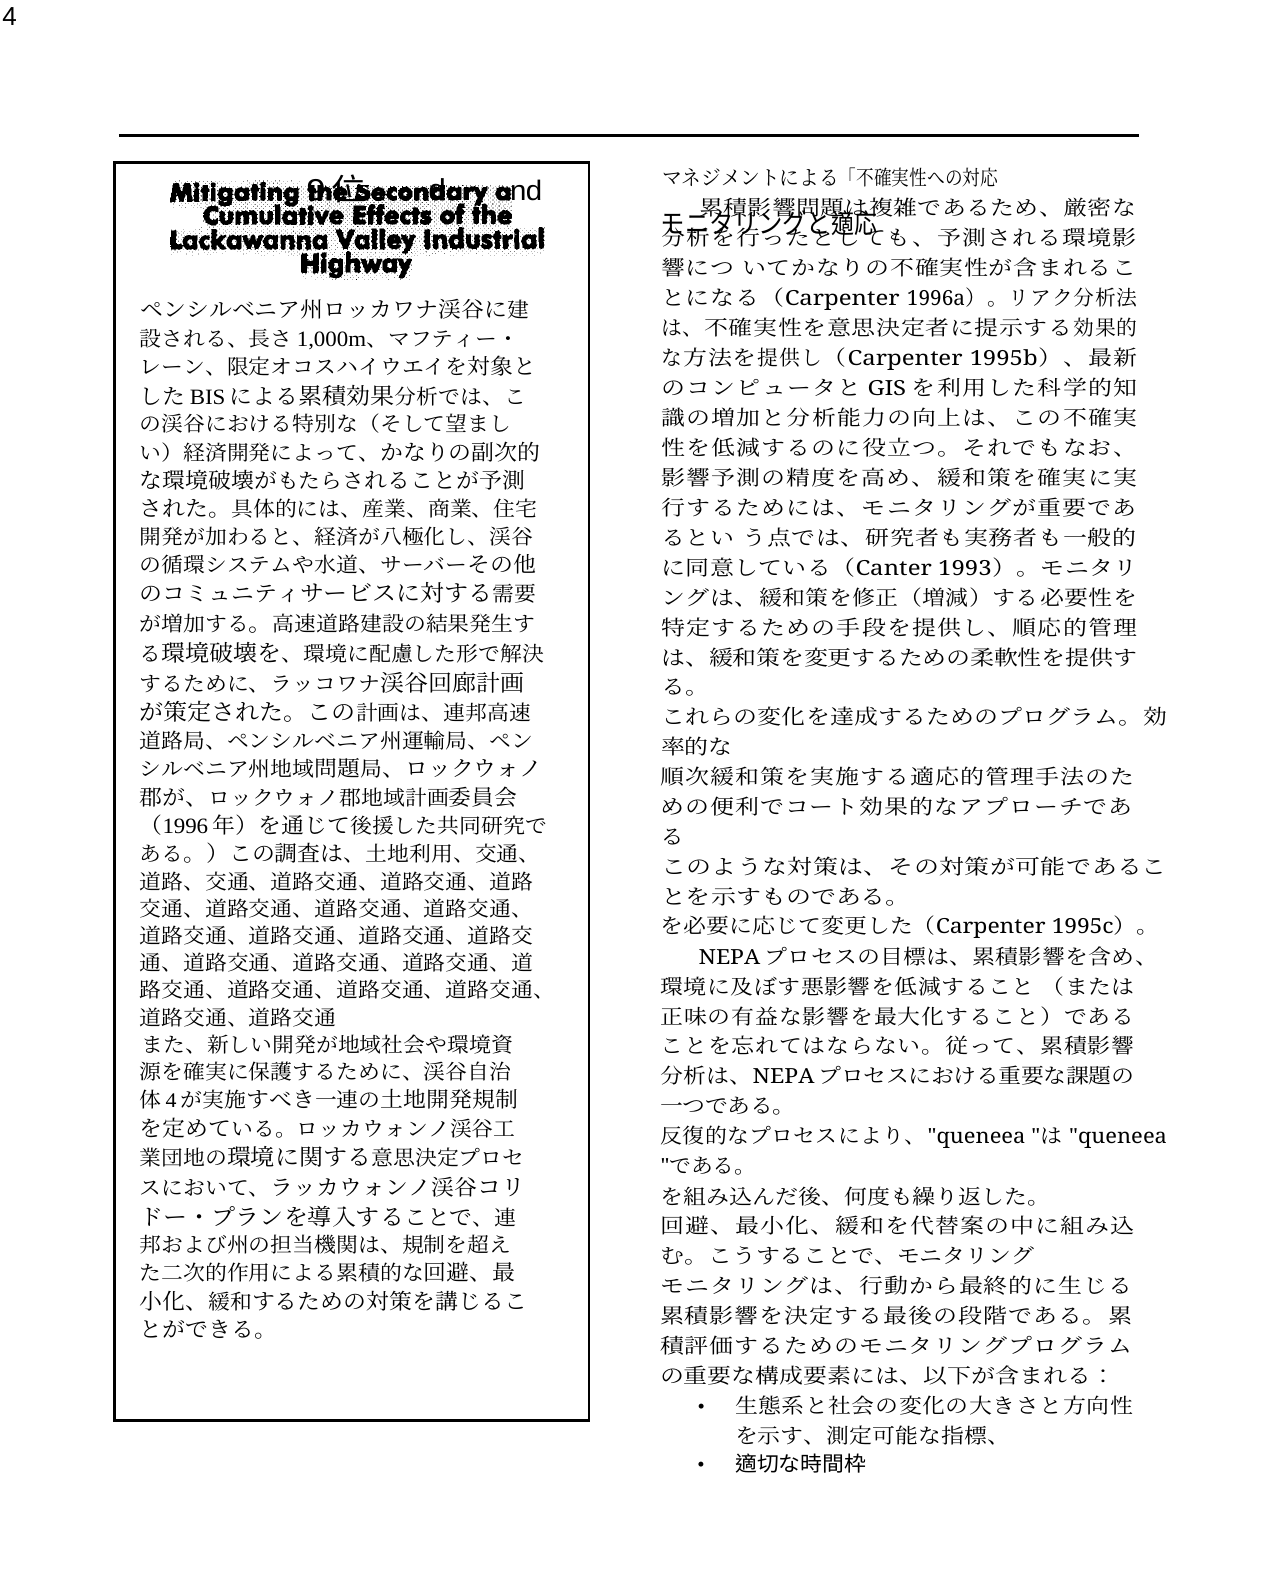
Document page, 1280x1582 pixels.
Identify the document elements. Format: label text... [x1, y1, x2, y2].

text を必要に応じて変更した（Carpenter 1995c）。 [661, 910, 1167, 940]
picture [311, 185, 320, 191]
text 累積影響問題は複雑であるため、厳密な分析を行ったとしても、予測される環境影響につ いてかなりの不確実性が含まれることになる（Carpenter 1996a）。リアク分析法は、不確実性を意思決定者に提示する効果的な方法を提供し（Carpenter 1995b）、最新のコンピュータとGISを利用した科学的知識の増加と分析能力の向上は、この不確実性を低減するのに役立つ。それでもなお、影響予測の精度を高め、緩和策を確実に実行するためには、モニタリングが重要であるとい う点では、研究者も実務者も一般的に同意している（Canter 1993）。モニタリングは、緩和策を修正（増減）する必要性を特定するための手段を提供し、順応的管理は、緩和策を変更するための柔軟性を提供する。 [661, 192, 1137, 701]
text NEPAプロセスの目標は、累積影響を含め、環境に及ぼす悪影響を低減すること （または正味の有益な影響を最大化すること）であることを忘れてはならない。従って、累積影響分析は、NEPAプロセスにおける重要な課題の一つである。 [660, 940, 1135, 1120]
text 反復的なプロセスにより、"queneea "は "queneea "である。 [660, 1120, 1167, 1180]
text 回避、最小化、緩和を代替案の中に組み込む。こうすることで、モニタリング [660, 1210, 1134, 1270]
picture [170, 180, 545, 280]
text マネジメントによる「不確実性への対応 [661, 162, 1096, 192]
picture [432, 186, 441, 198]
list 生態系と社会の変化の大きさと方向性を示す、測定可能な指標、 [697, 1389, 1133, 1449]
text を組み込んだ後、何度も繰り返した。 [661, 1180, 1167, 1210]
list 適切な時間枠 [697, 1449, 1167, 1478]
text これらの変化を達成するためのプログラム。効率的な [661, 701, 1167, 761]
text モニタリングは、行動から最終的に生じる累積影響を決定する最後の段階である。累積評価するためのモニタリングプログラムの重要な構成要素には、以下が含まれる： [660, 1270, 1133, 1389]
text このような対策は、その対策が可能であることを示すものである。 [661, 850, 1167, 910]
text 順次緩和策を実施する適応的管理手法のための便利でコート効果的なアプローチである [661, 761, 1134, 850]
